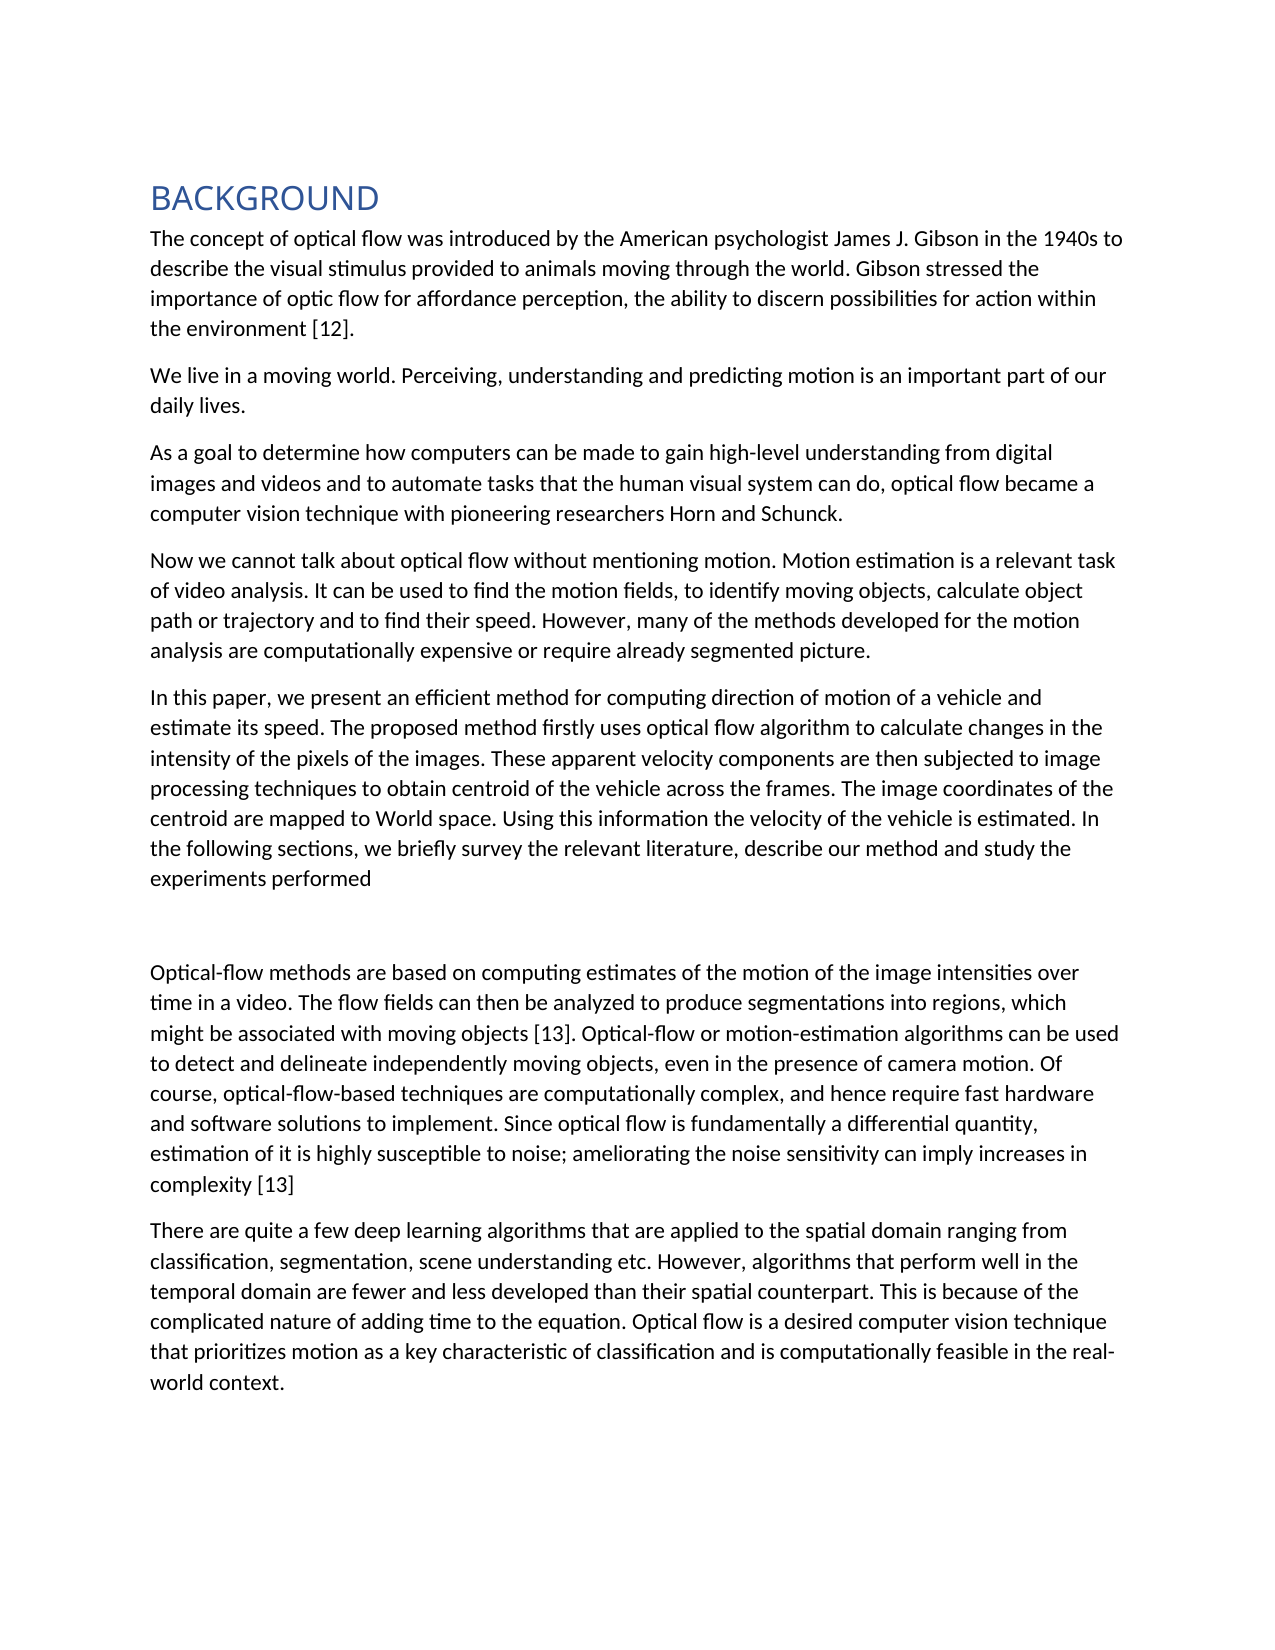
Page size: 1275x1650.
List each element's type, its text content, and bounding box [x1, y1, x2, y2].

text We live in a moving world. Perceiving, understanding and predicting motion is an important part of our daily lives. [150, 361, 1125, 420]
text Optical-flow methods are based on computing estimates of the motion of the image intensities over time in a video. The flow fields can then be analyzed to produce segmentations into regions, which might be associated with moving objects [13]. Optical-flow or motion-estimation algorithms can be used to detect and delineate independently moving objects, even in the presence of camera motion. Of course, optical-flow-based techniques are computationally complex, and hence require fast hardware and software solutions to implement. Since optical flow is fundamentally a differential quantity, estimation of it is highly susceptible to noise; ameliorating the noise sensitivity can imply increases in complexity [13] [150, 958, 1125, 1198]
text As a goal to determine how computers can be made to gain high-level understanding from digital images and videos and to automate tasks that the human visual system can do, optical flow became a computer vision technique with pioneering researchers Horn and Schunck. [150, 438, 1125, 527]
text The concept of optical flow was introduced by the American psychologist James J. Gibson in the 1940s to describe the visual stimulus provided to animals moving through the world. Gibson stressed the importance of optic flow for affordance perception, the ability to discern possibilities for action within the environment [12]. [150, 224, 1125, 343]
text In this paper, we present an efficient method for computing direction of motion of a vehicle and estimate its speed. The proposed method firstly uses optical flow algorithm to calculate changes in the intensity of the pixels of the images. These apparent velocity components are then subjected to image processing techniques to obtain centroid of the vehicle across the frames. The image coordinates of the centroid are mapped to World space. Using this information the velocity of the vehicle is estimated. In the following sections, we briefly survey the relevant literature, describe our method and study the experiments performed [150, 683, 1125, 893]
text Now we cannot talk about optical flow without mentioning motion. Motion estimation is a relevant task of video analysis. It can be used to find the motion fields, to identify moving objects, calculate object path or trajectory and to find their speed. However, many of the methods developed for the motion analysis are computationally expensive or require already segmented picture. [150, 546, 1125, 664]
text There are quite a few deep learning algorithms that are applied to the spatial domain ranging from classification, segmentation, scene understanding etc. However, algorithms that perform well in the temporal domain are fewer and less developed than their spatial counterpart. This is because of the complicated nature of adding time to the equation. Optical flow is a desired computer vision technique that prioritizes motion as a key characteristic of classification and is computationally feasible in the real-world context. [150, 1217, 1125, 1396]
subtitle BACKGROUND [150, 175, 1125, 220]
